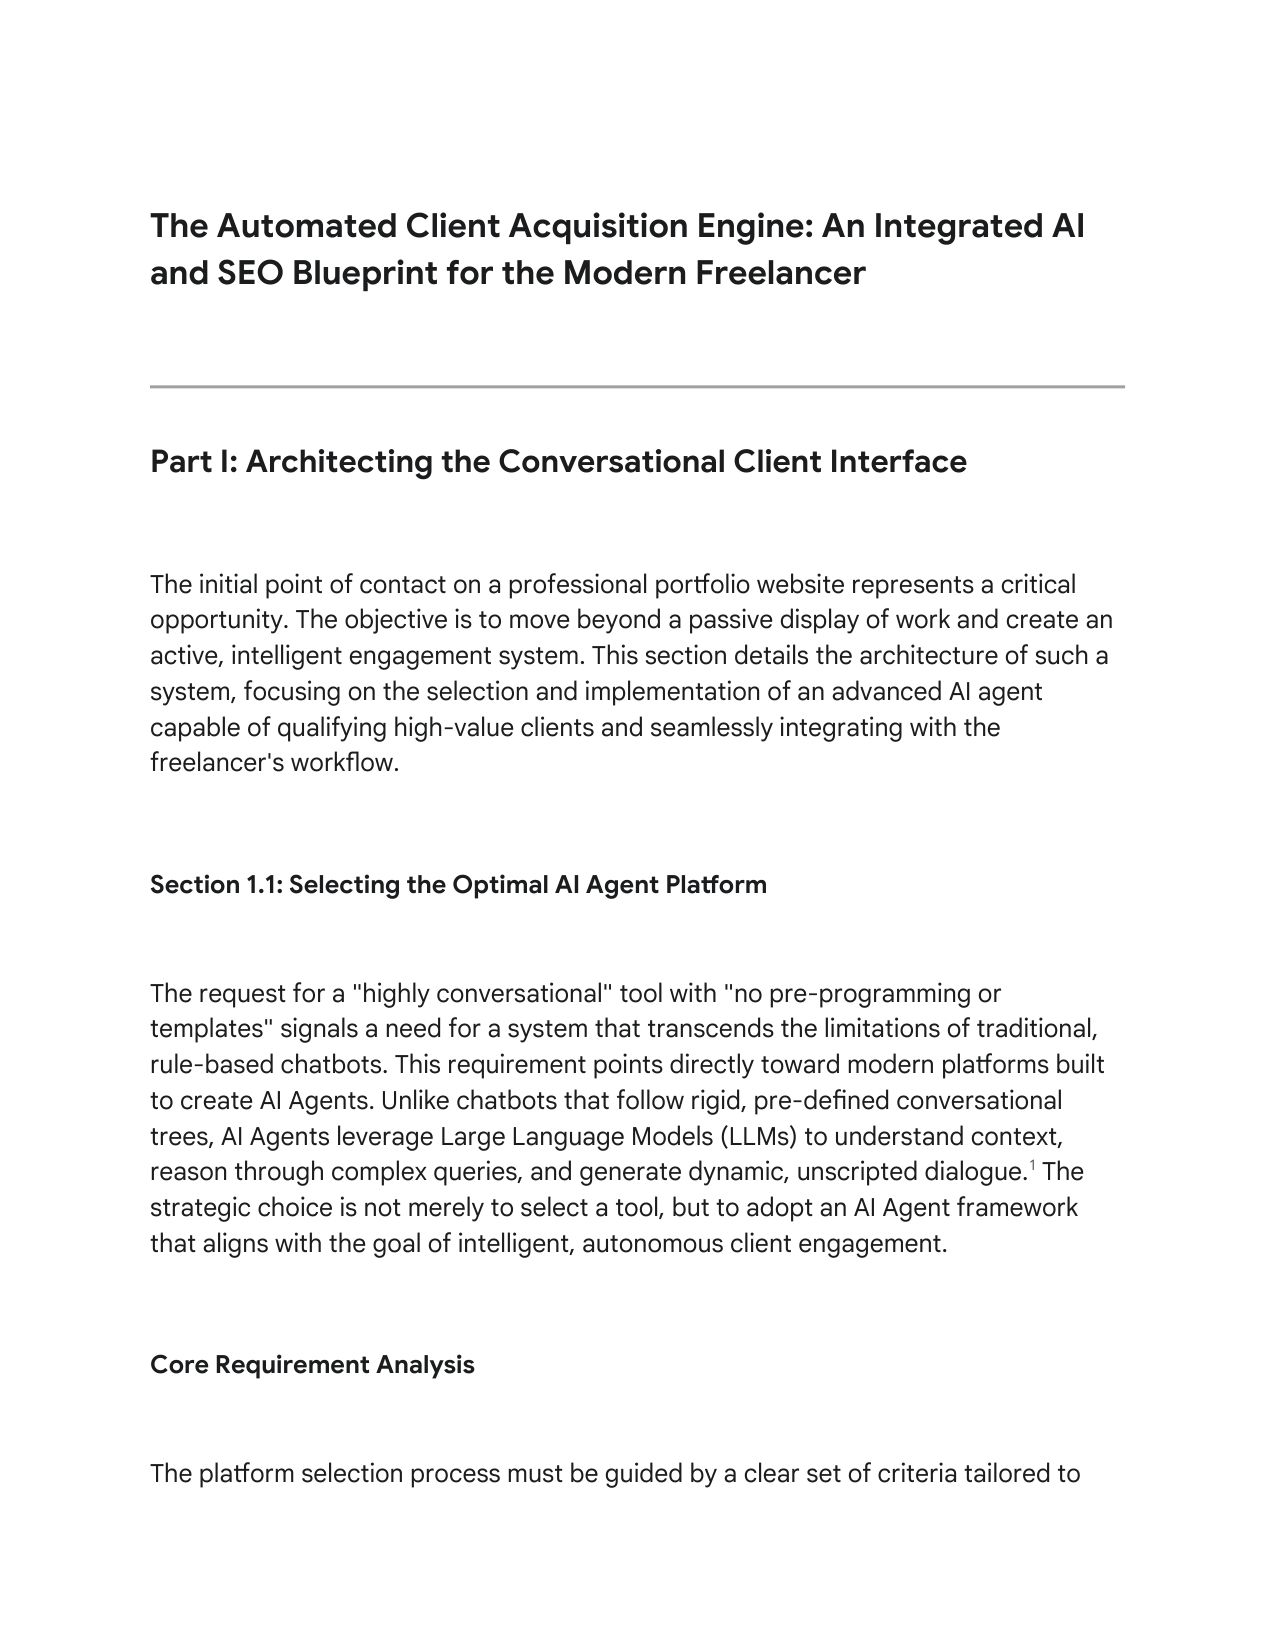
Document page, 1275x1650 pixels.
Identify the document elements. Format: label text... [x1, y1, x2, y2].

subtitle Core Requirement Analysis [150, 1349, 1125, 1381]
subtitle Part I: Architecting the Conversational Client Interface [150, 442, 1125, 481]
subtitle Section 1.1: Selecting the Optimal AI Agent Platform [150, 869, 1125, 900]
subtitle The Automated Client Acquisition Engine: An Integrated AI and SEO Blueprint for the Modern Freelancer [150, 205, 1125, 294]
text The initial point of contact on a professional portfolio website represents a critical opportunity. The objective is to move beyond a passive display of work and create an active, intelligent engagement system. This section details the architecture of such a system, focusing on the selection and implementation of an advanced AI agent capable of qualifying high-value clients and seamlessly integrating with the freelancer's workflow. [150, 569, 1125, 779]
text The request for a "highly conversational" tool with "no pre-programming or templates" signals a need for a system that transcends the limitations of traditional, rule-based chatbots. This requirement points directly toward modern platforms built to create AI Agents. Unlike chatbots that follow rigid, pre-defined conversational trees, AI Agents leverage Large Language Models (LLMs) to understand context, reason through complex queries, and generate dynamic, unscripted dialogue.1 The strategic choice is not merely to select a tool, but to adopt an AI Agent framework that aligns with the goal of intelligent, autonomous client engagement. [150, 978, 1125, 1259]
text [150, 1458, 1125, 1490]
